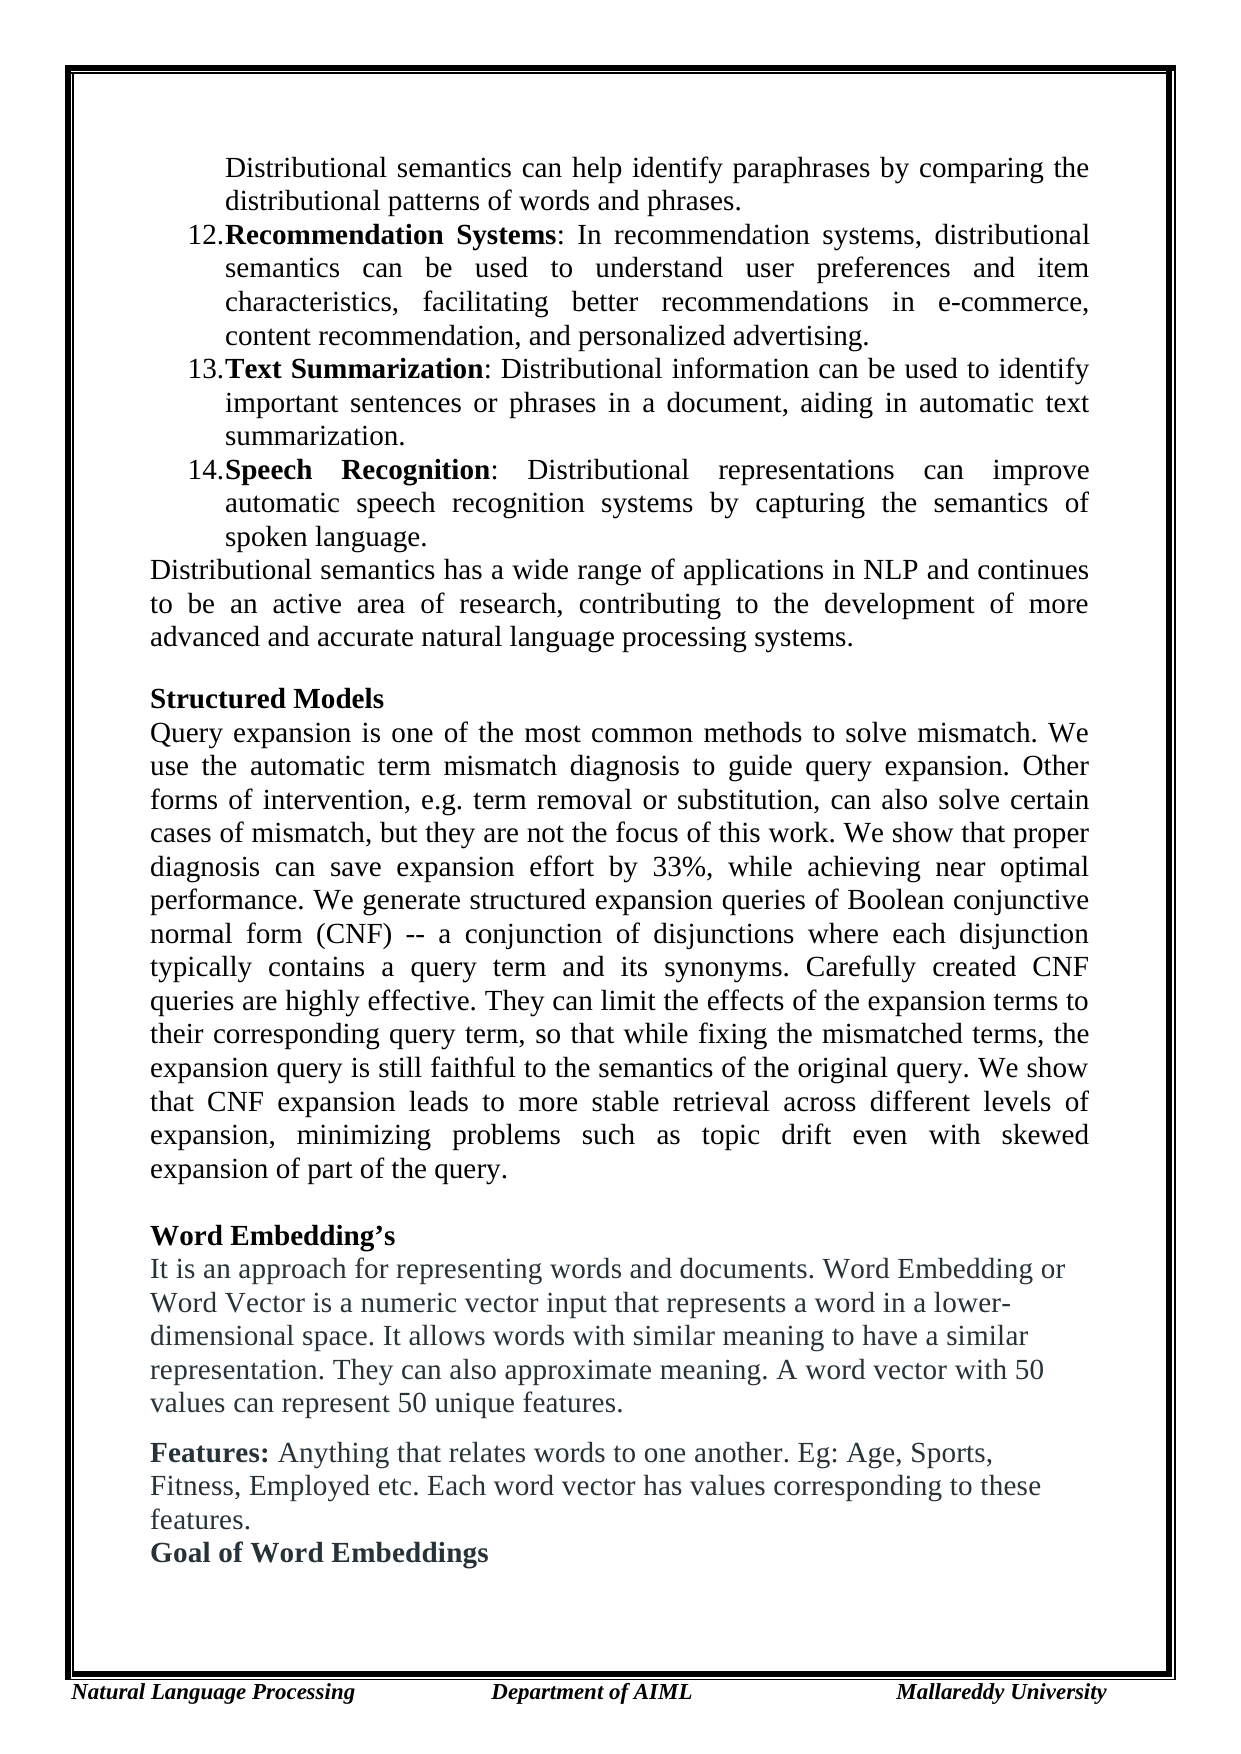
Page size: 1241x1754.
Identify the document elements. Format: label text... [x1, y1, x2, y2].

list Text Summarization: Distributional information can be used to identify important sentences or phrases in a document, aiding in automatic text summarization. [187, 351, 1090, 452]
text Distributional semantics has a wide range of applications in NLP and continues to be an active area of research, contributing to the development of more advanced and accurate natural language processing systems. [150, 552, 1090, 653]
list Speech Recognition: Distributional representations can improve automatic speech recognition systems by capturing the semantics of spoken language. [187, 452, 1090, 552]
list Recommendation Systems: In recommendation systems, distributional semantics can be used to understand user preferences and item characteristics, facilitating better recommendations in e-commerce, content recommendation, and personalized advertising. [187, 217, 1090, 351]
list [187, 150, 1090, 217]
text It is an approach for representing words and documents. Word Embedding or Word Vector is a numeric vector input that represents a word in a lower-dimensional space. It allows words with similar meaning to have a similar representation. They can also approximate meaning. A word vector with 50 values can represent 50 unique features. [150, 1251, 1090, 1419]
text Features: Anything that relates words to one another. Eg: Age, Sports, Fitness, Employed etc. Each word vector has values corresponding to these features. [150, 1435, 1090, 1535]
text Structured Models [150, 681, 1090, 715]
text Query expansion is one of the most common methods to solve mismatch. We use the automatic term mismatch diagnosis to guide query expansion. Other forms of intervention, e.g. term removal or substitution, can also solve certain cases of mismatch, but they are not the focus of this work. We show that proper diagnosis can save expansion effort by 33%, while achieving near optimal performance. We generate structured expansion queries of Boolean conjunctive normal form (CNF) -- a conjunction of disjunctions where each disjunction typically contains a query term and its synonyms. Carefully created CNF queries are highly effective. They can limit the effects of the expansion terms to their corresponding query term, so that while fixing the mismatched terms, the expansion query is still faithful to the semantics of the original query. We show that CNF expansion leads to more stable retrieval across different levels of expansion, minimizing problems such as topic drift even with skewed expansion of part of the query. [150, 715, 1090, 1184]
text Word Embedding’s [150, 1218, 1090, 1251]
text Goal of Word Embeddings [150, 1535, 1090, 1569]
